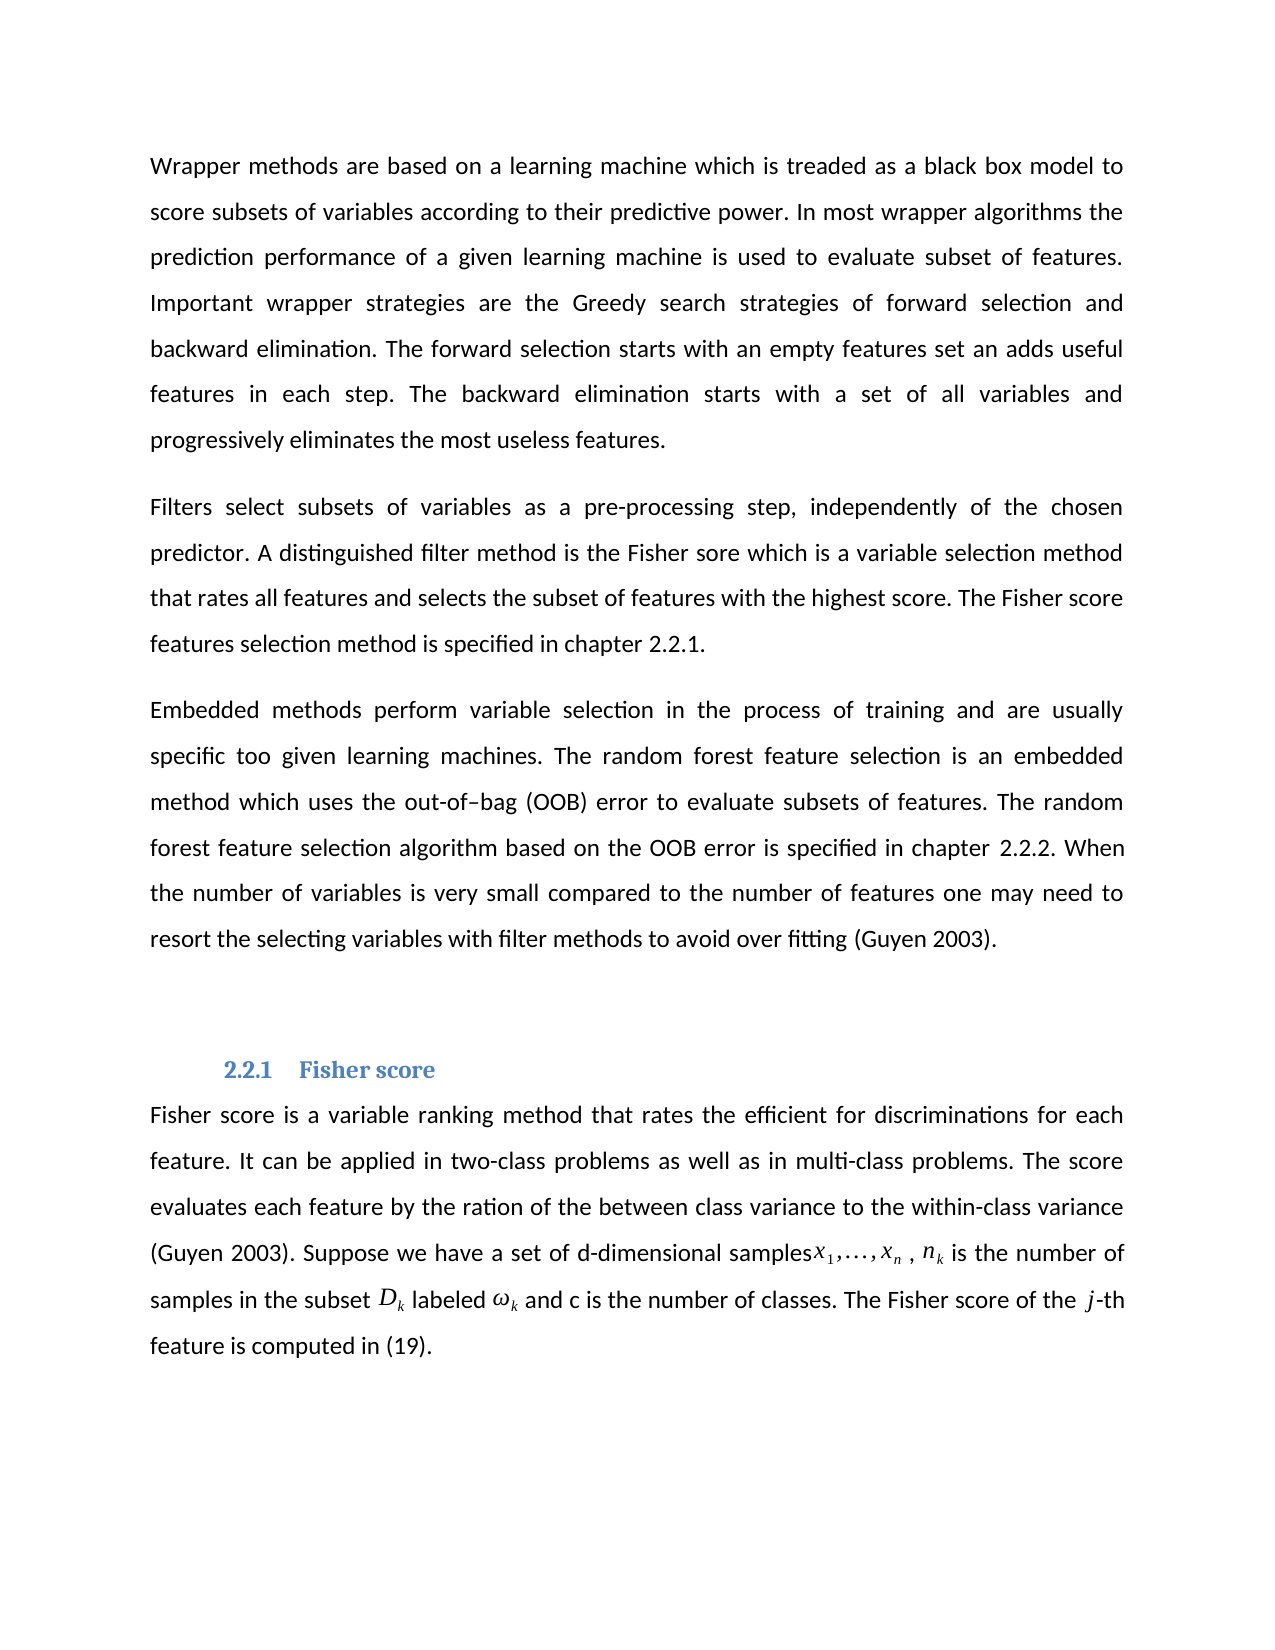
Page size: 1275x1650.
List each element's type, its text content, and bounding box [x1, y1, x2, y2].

subtitle Fisher score [224, 1056, 1125, 1085]
text Wrapper methods are based on a learning machine which is treaded as a black box model to score subsets of variables according to their predictive power. In most wrapper algorithms the prediction performance of a given learning machine is used to evaluate subset of features. Important wrapper strategies are the Greedy search strategies of forward selection and backward elimination. The forward selection starts with an empty features set an adds useful features in each step. The backward elimination starts with a set of all variables and progressively eliminates the most useless features. [150, 150, 1125, 455]
text Embedded methods perform variable selection in the process of training and are usually specific too given learning machines. The random forest feature selection is an embedded method which uses the out-of–bag (OOB) error to evaluate subsets of features. The random forest feature selection algorithm based on the OOB error is specified in chapter 2.2.2. When the number of variables is very small compared to the number of features one may need to resort the selecting variables with filter methods to avoid over fitting . [150, 695, 1125, 954]
text Filters select subsets of variables as a pre-processing step, independently of the chosen predictor. A distinguished filter method is the Fisher sore which is a variable selection method that rates all features and selects the subset of features with the highest score. The Fisher score features selection method is specified in chapter 2.2.1. [150, 491, 1125, 659]
text Fisher score is a variable ranking method that rates the efficient for discriminations for each feature. It can be applied in two-class problems as well as in multi-class problems. The score evaluates each feature by the ration of the between class variance to the within-class variance. Suppose we have a set of d-dimensional samples , is the number of samples in the subset labeled and c is the number of classes. The Fisher score of the -th feature is computed in (19). [150, 1099, 1125, 1360]
